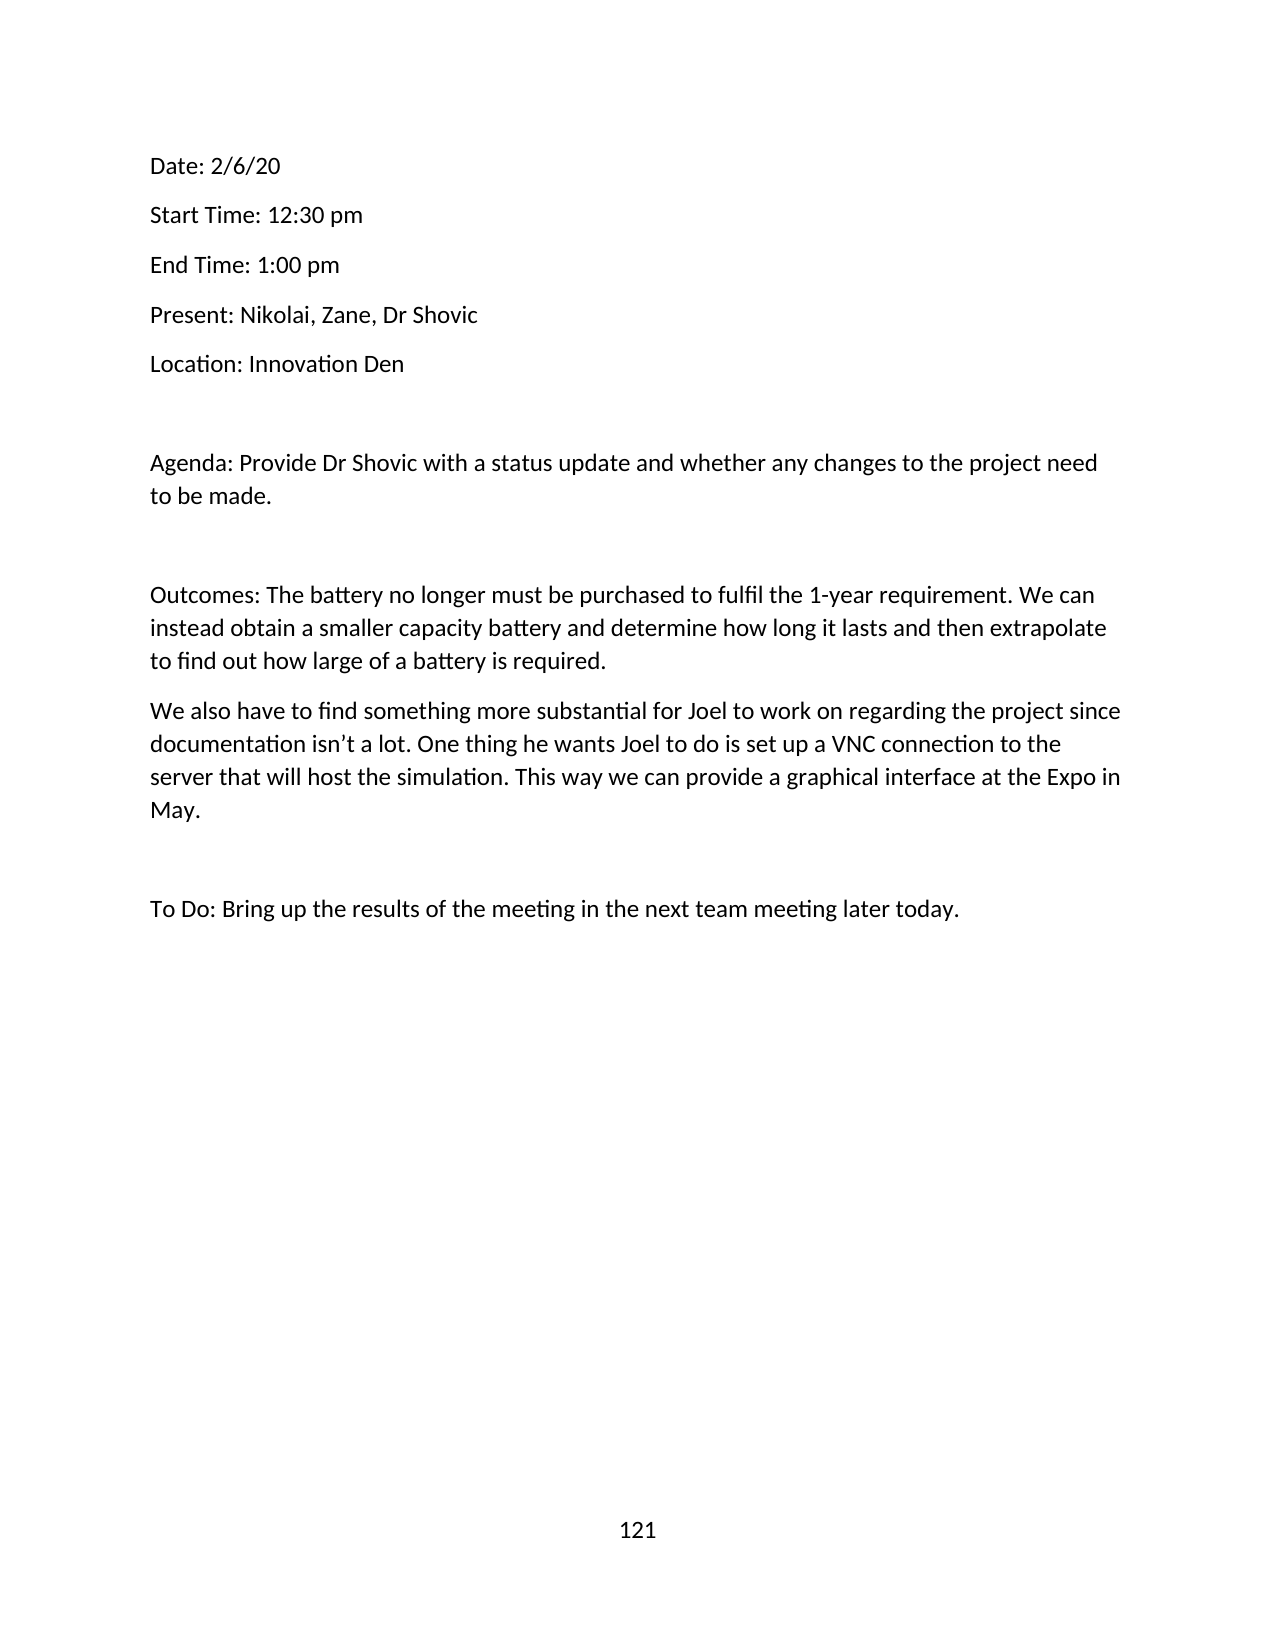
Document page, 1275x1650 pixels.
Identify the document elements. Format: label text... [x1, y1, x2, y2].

text Date: 2/6/20 [150, 150, 1125, 181]
text End Time: 1:00 pm [150, 249, 1125, 280]
text We also have to find something more substantial for Joel to work on regarding the project since documentation isn’t a lot. One thing he wants Joel to do is set up a VNC connection to the server that will host the simulation. This way we can provide a graphical interface at the Expo in May. [150, 695, 1125, 824]
text Location: Innovation Den [150, 348, 1125, 379]
text Agenda: Provide Dr Shovic with a status update and whether any changes to the project need to be made. [150, 447, 1125, 511]
text Outcomes: The battery no longer must be purchased to fulfil the 1-year requirement. We can instead obtain a smaller capacity battery and determine how long it lasts and then extrapolate to find out how large of a battery is required. [150, 579, 1125, 676]
text To Do: Bring up the results of the meeting in the next team meeting later today. [150, 893, 1125, 923]
text Start Time: 12:30 pm [150, 199, 1125, 230]
text Present: Nikolai, Zane, Dr Shovic [150, 299, 1125, 329]
